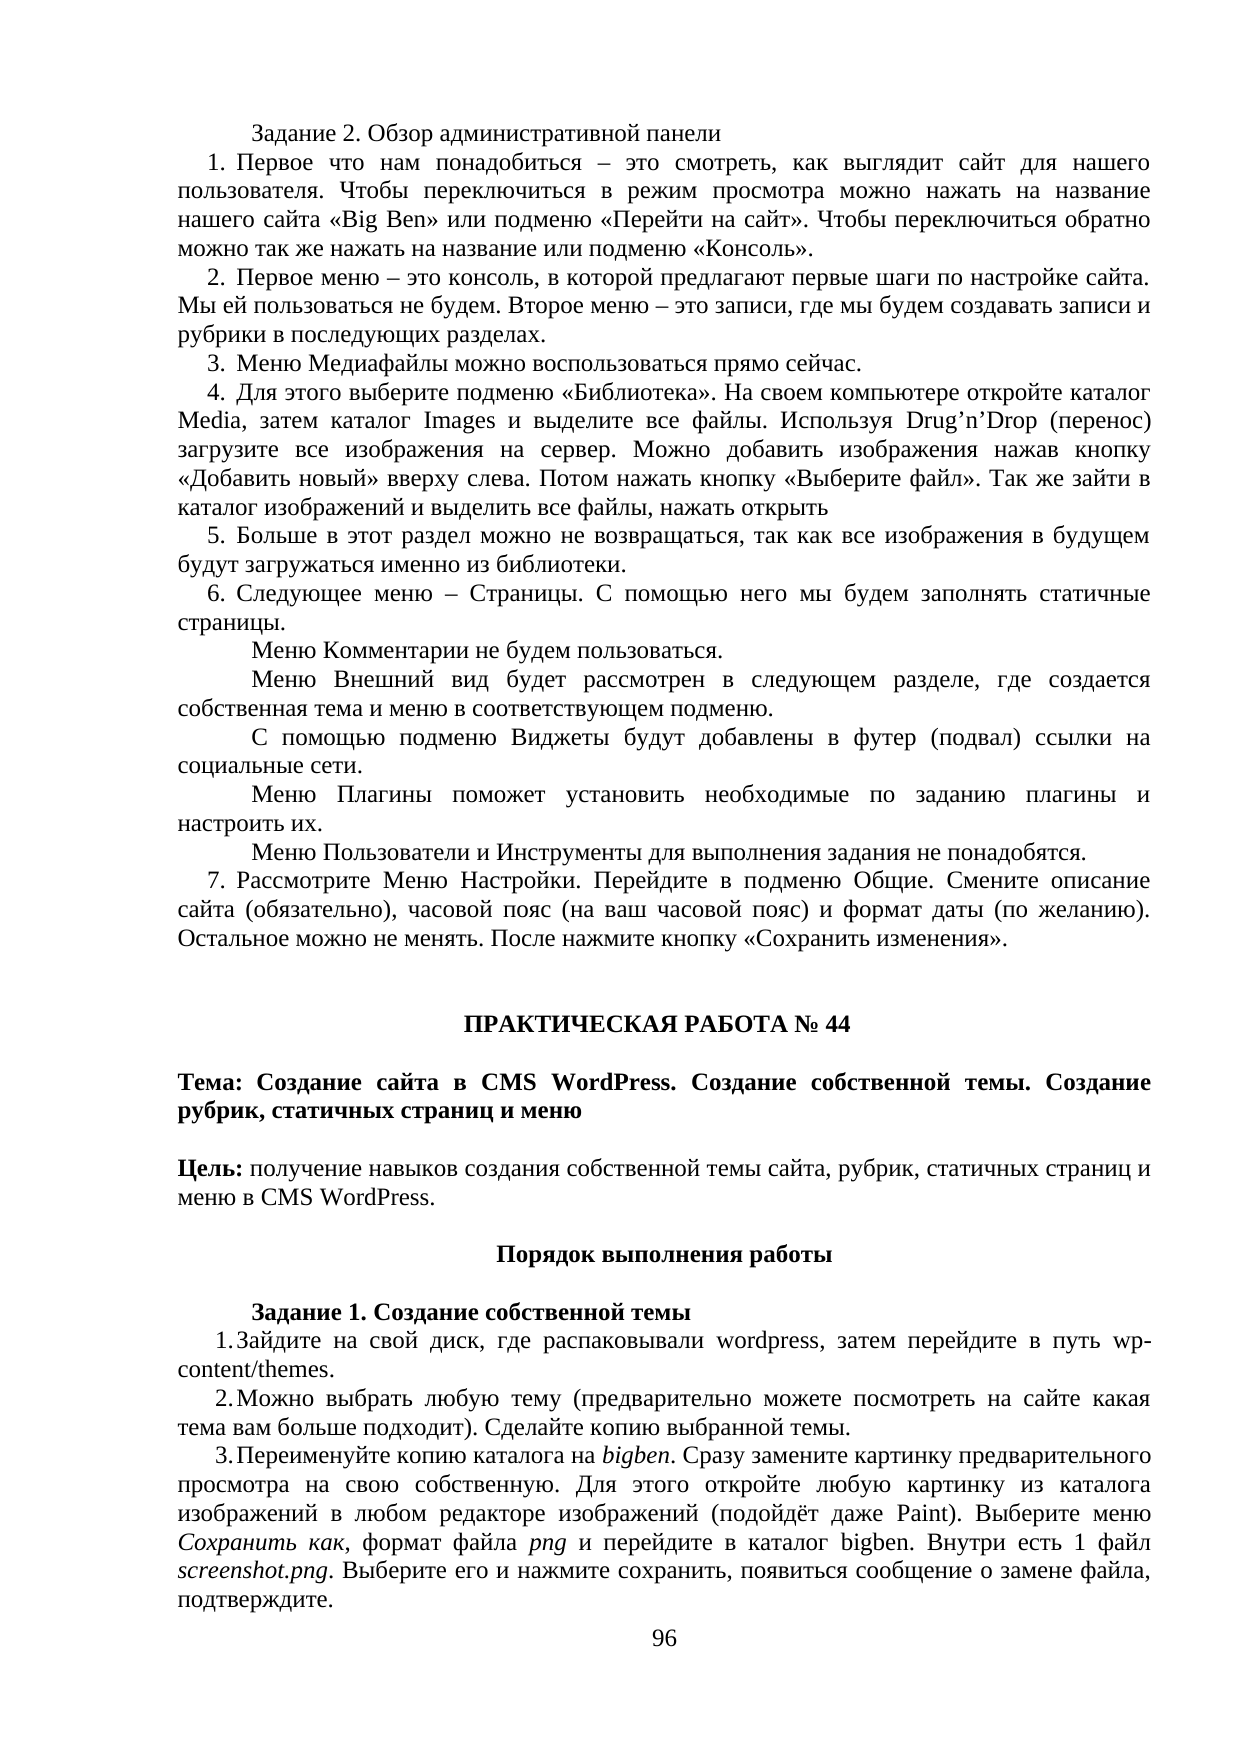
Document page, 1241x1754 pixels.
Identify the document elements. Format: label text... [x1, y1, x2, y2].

list Рассмотрите Меню Настройки. Перейдите в подменю Общие. Смените описание сайта (обязательно), часовой пояс (на ваш часовой пояс) и формат даты (по желанию). Остальное можно не менять. После нажмите кнопку «Сохранить изменения». [177, 866, 1152, 952]
subtitle Задание 2. Обзор административной панели [177, 118, 1152, 147]
list Переименуйте копию каталога на bigben. Сразу замените картинку предварительного просмотра на свою собственную. Для этого откройте любую картинку из каталога изображений в любом редакторе изображений (подойдёт даже Paint). Выберите меню Сохранить как, формат файла png и перейдите в каталог bigben. Внутри есть 1 файл screenshot.png. Выберите его и нажмите сохранить, появиться сообщение о замене файла, подтверждите. [177, 1441, 1152, 1613]
text Задание 1. Создание собственной темы [177, 1297, 1152, 1326]
list Зайдите на свой диск, где распаковывали wordpress, затем перейдите в путь wp-content/themes. [177, 1326, 1152, 1383]
text С помощью подменю Виджеты будут добавлены в футер (подвал) ссылки на социальные сети. [177, 722, 1152, 779]
text ПРАКТИЧЕСКАЯ РАБОТА № 44 [177, 1009, 1137, 1038]
text Меню Пользователи и Инструменты для выполнения задания не понадобятся. [177, 837, 1152, 866]
text Меню Плагины поможет установить необходимые по заданию плагины и настроить их. [177, 779, 1152, 837]
text Тема: Создание сайта в CMS WordPress. Создание собственной темы. Создание рубрик, статичных страниц и меню [177, 1067, 1152, 1124]
list Можно выбрать любую тему (предварительно можете посмотреть на сайте какая тема вам больше подходит). Сделайте копию выбранной темы. [177, 1383, 1152, 1441]
list Первое что нам понадобиться – это смотреть, как выглядит сайт для нашего пользователя. Чтобы переключиться в режим просмотра можно нажать на название нашего сайта «Big Ben» или подменю «Перейти на сайт». Чтобы переключиться обратно можно так же нажать на название или подменю «Консоль». [177, 147, 1152, 262]
text Меню Комментарии не будем пользоваться. [177, 636, 1152, 664]
text Порядок выполнения работы [177, 1239, 1152, 1268]
text Цель: получение навыков создания собственной темы сайта, рубрик, статичных страниц и меню в CMS WordPress. [177, 1153, 1152, 1211]
list Для этого выберите подменю «Библиотека». На своем компьютере откройте каталог Media, затем каталог Images и выделите все файлы. Используя Drug’n’Drop (перенос) загрузите все изображения на сервер. Можно добавить изображения нажав кнопку «Добавить новый» вверху слева. Потом нажать кнопку «Выберите файл». Так же зайти в каталог изображений и выделить все файлы, нажать открыть [177, 377, 1152, 521]
list Больше в этот раздел можно не возвращаться, так как все изображения в будущем будут загружаться именно из библиотеки. [177, 521, 1152, 578]
text Меню Внешний вид будет рассмотрен в следующем разделе, где создается собственная тема и меню в соответствующем подменю. [177, 664, 1152, 722]
list Первое меню – это консоль, в которой предлагают первые шаги по настройке сайта. Мы ей пользоваться не будем. Второе меню – это записи, где мы будем создавать записи и рубрики в последующих разделах. [177, 262, 1152, 348]
list Следующее меню – Страницы. С помощью него мы будем заполнять статичные страницы. [177, 578, 1152, 636]
list Меню Медиафайлы можно воспользоваться прямо сейчас. [177, 348, 1152, 377]
